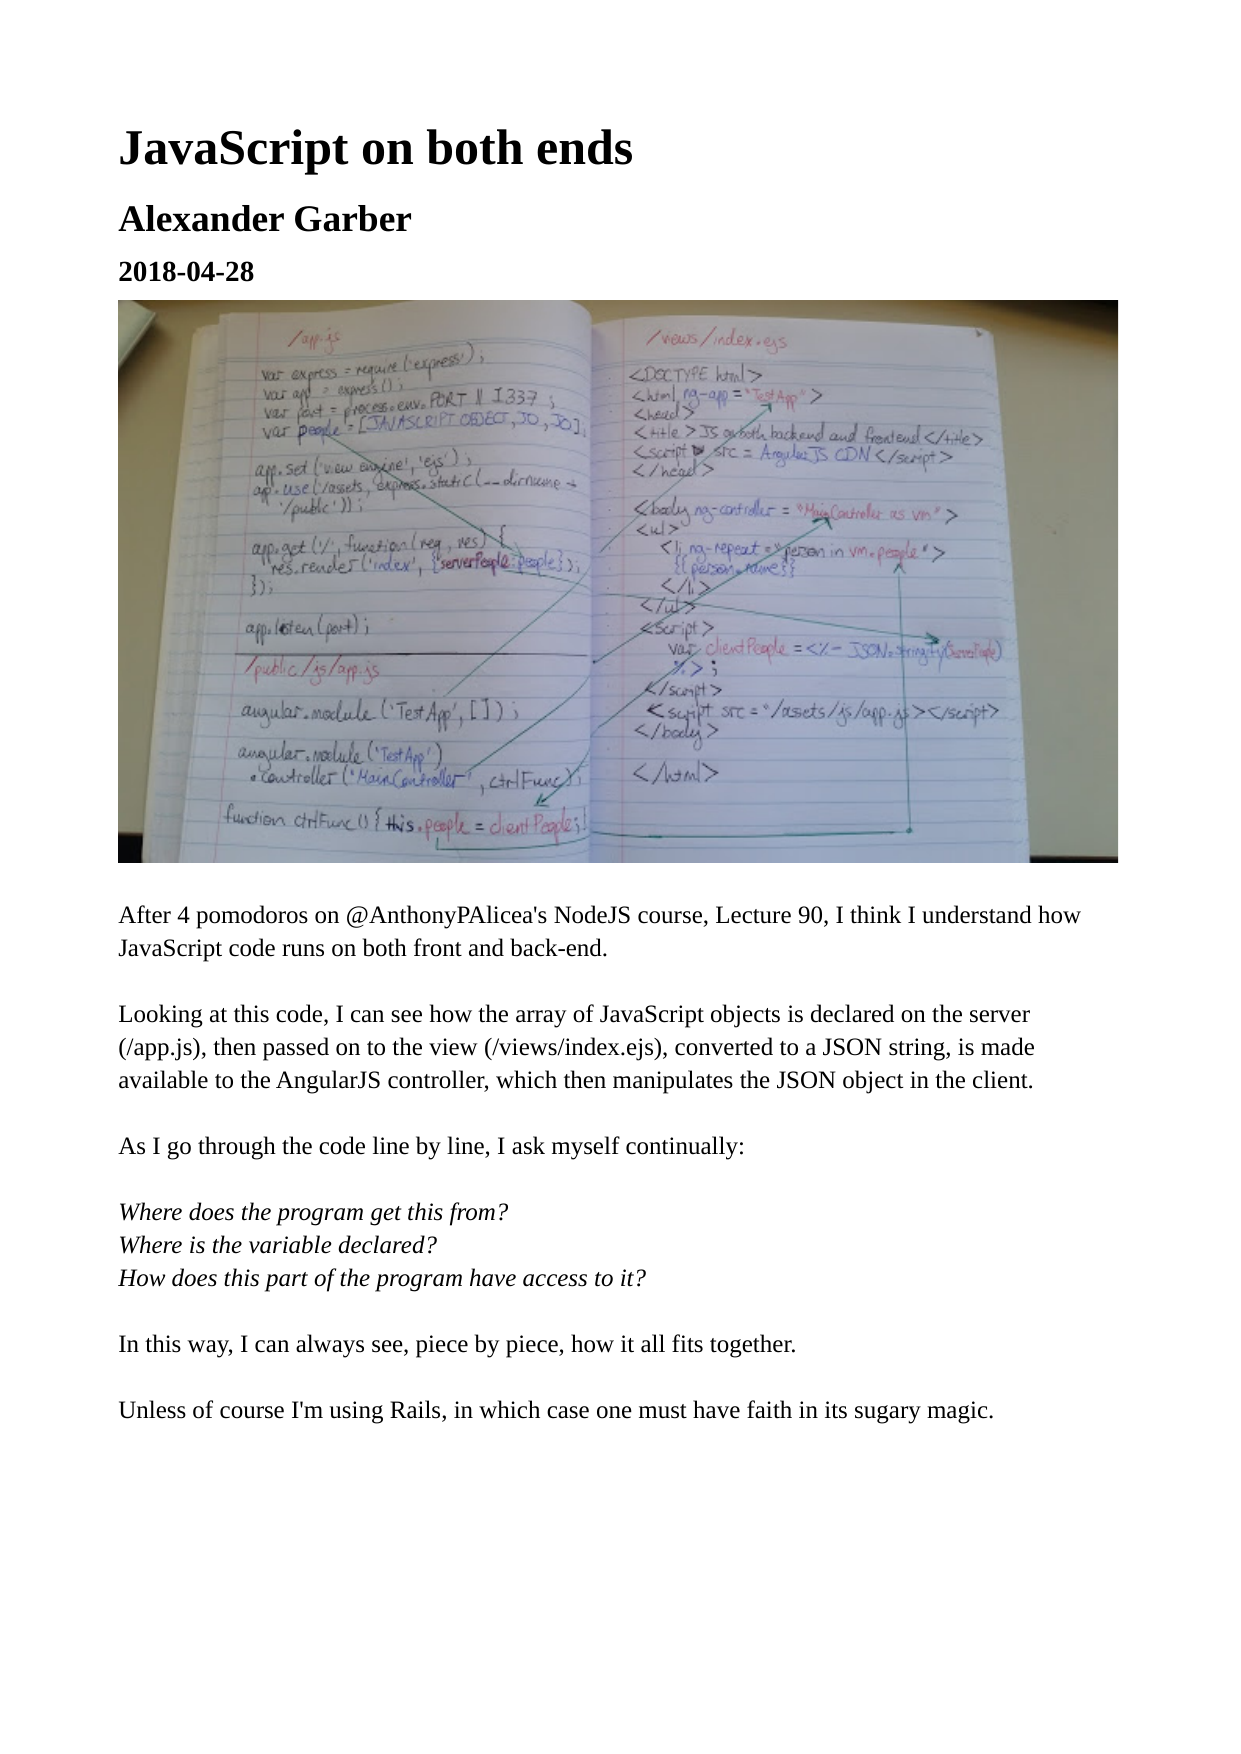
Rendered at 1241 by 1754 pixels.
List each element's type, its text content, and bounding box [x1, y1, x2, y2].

picture [118, 300, 1119, 863]
subtitle Alexander Garber [118, 196, 1122, 239]
subtitle 2018-04-28 [118, 254, 1122, 288]
subtitle JavaScript on both ends [118, 118, 1122, 176]
